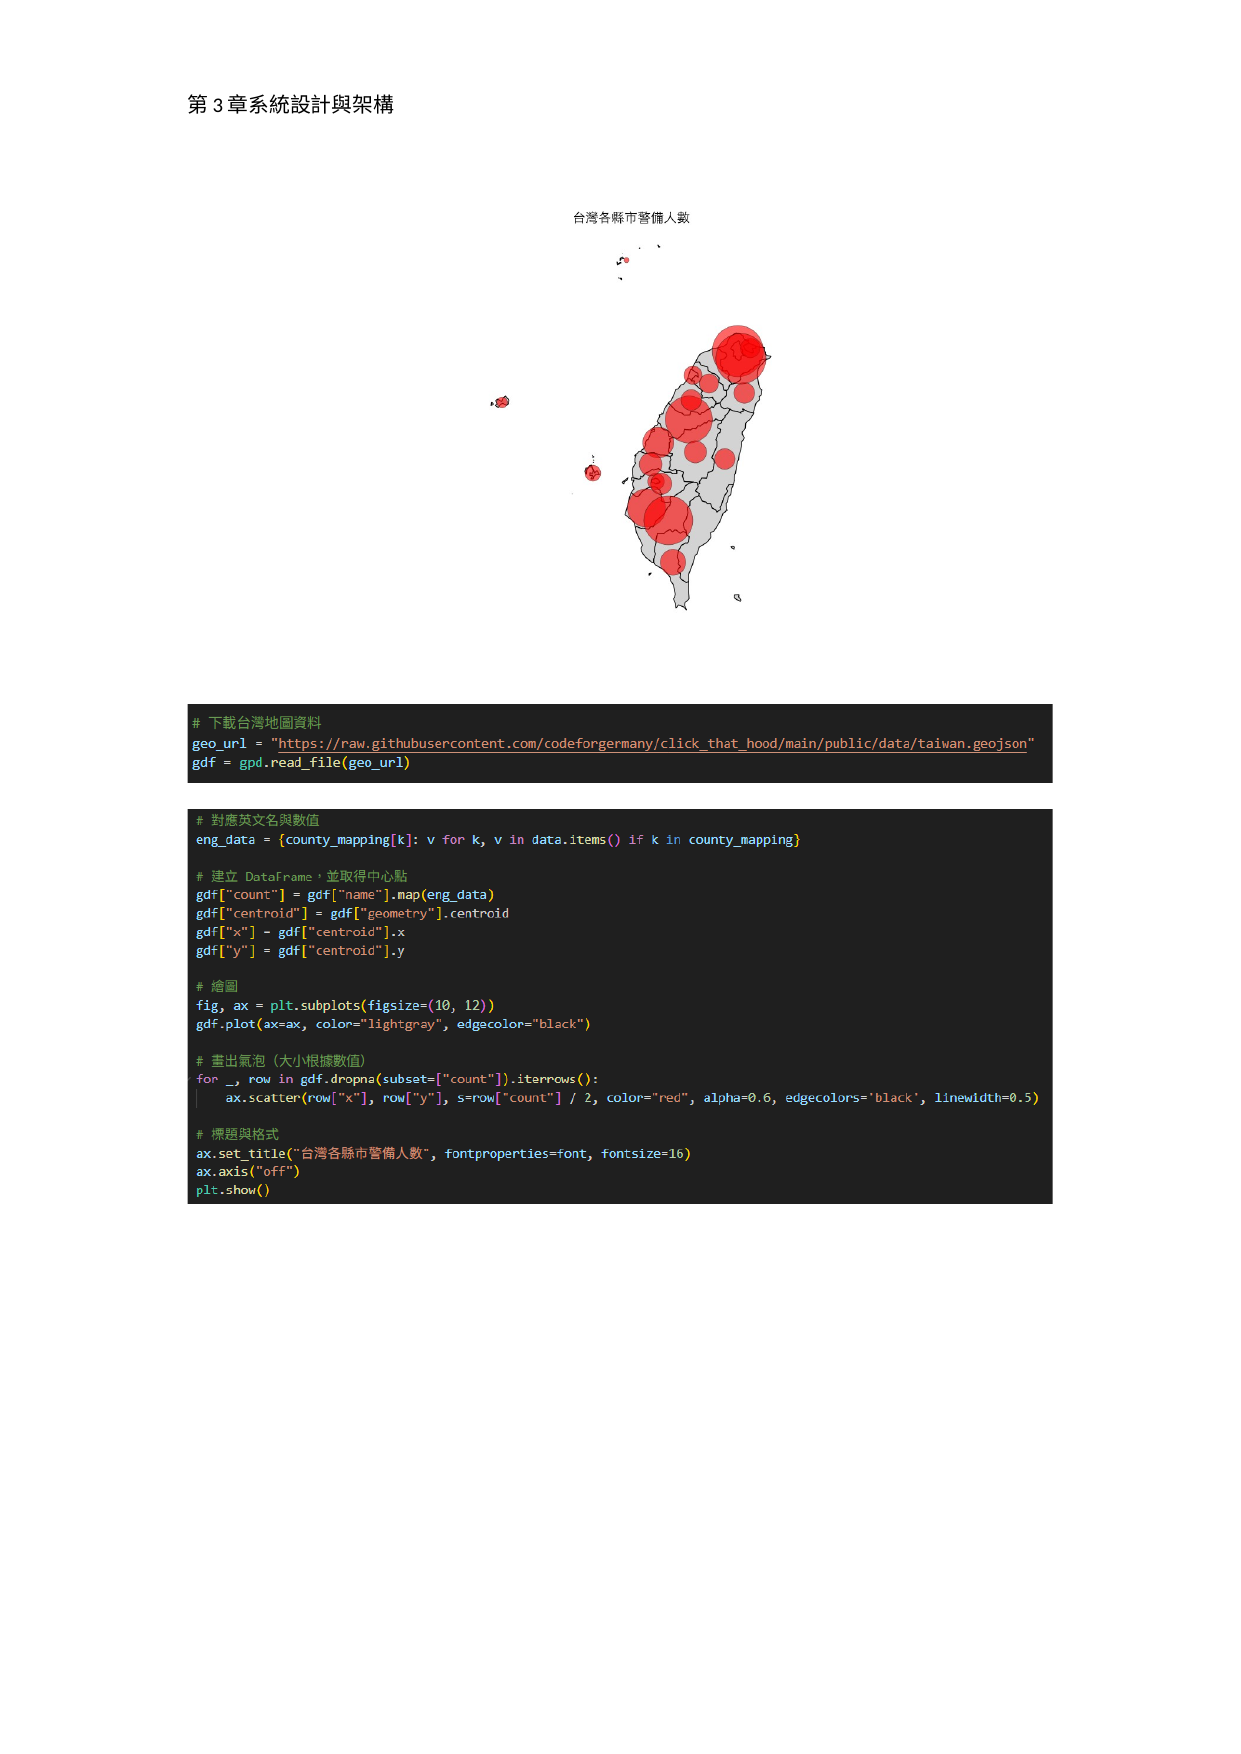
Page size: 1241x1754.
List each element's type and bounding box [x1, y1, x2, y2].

picture [187, 809, 1053, 1204]
picture [187, 704, 1053, 783]
picture [187, 165, 1053, 685]
